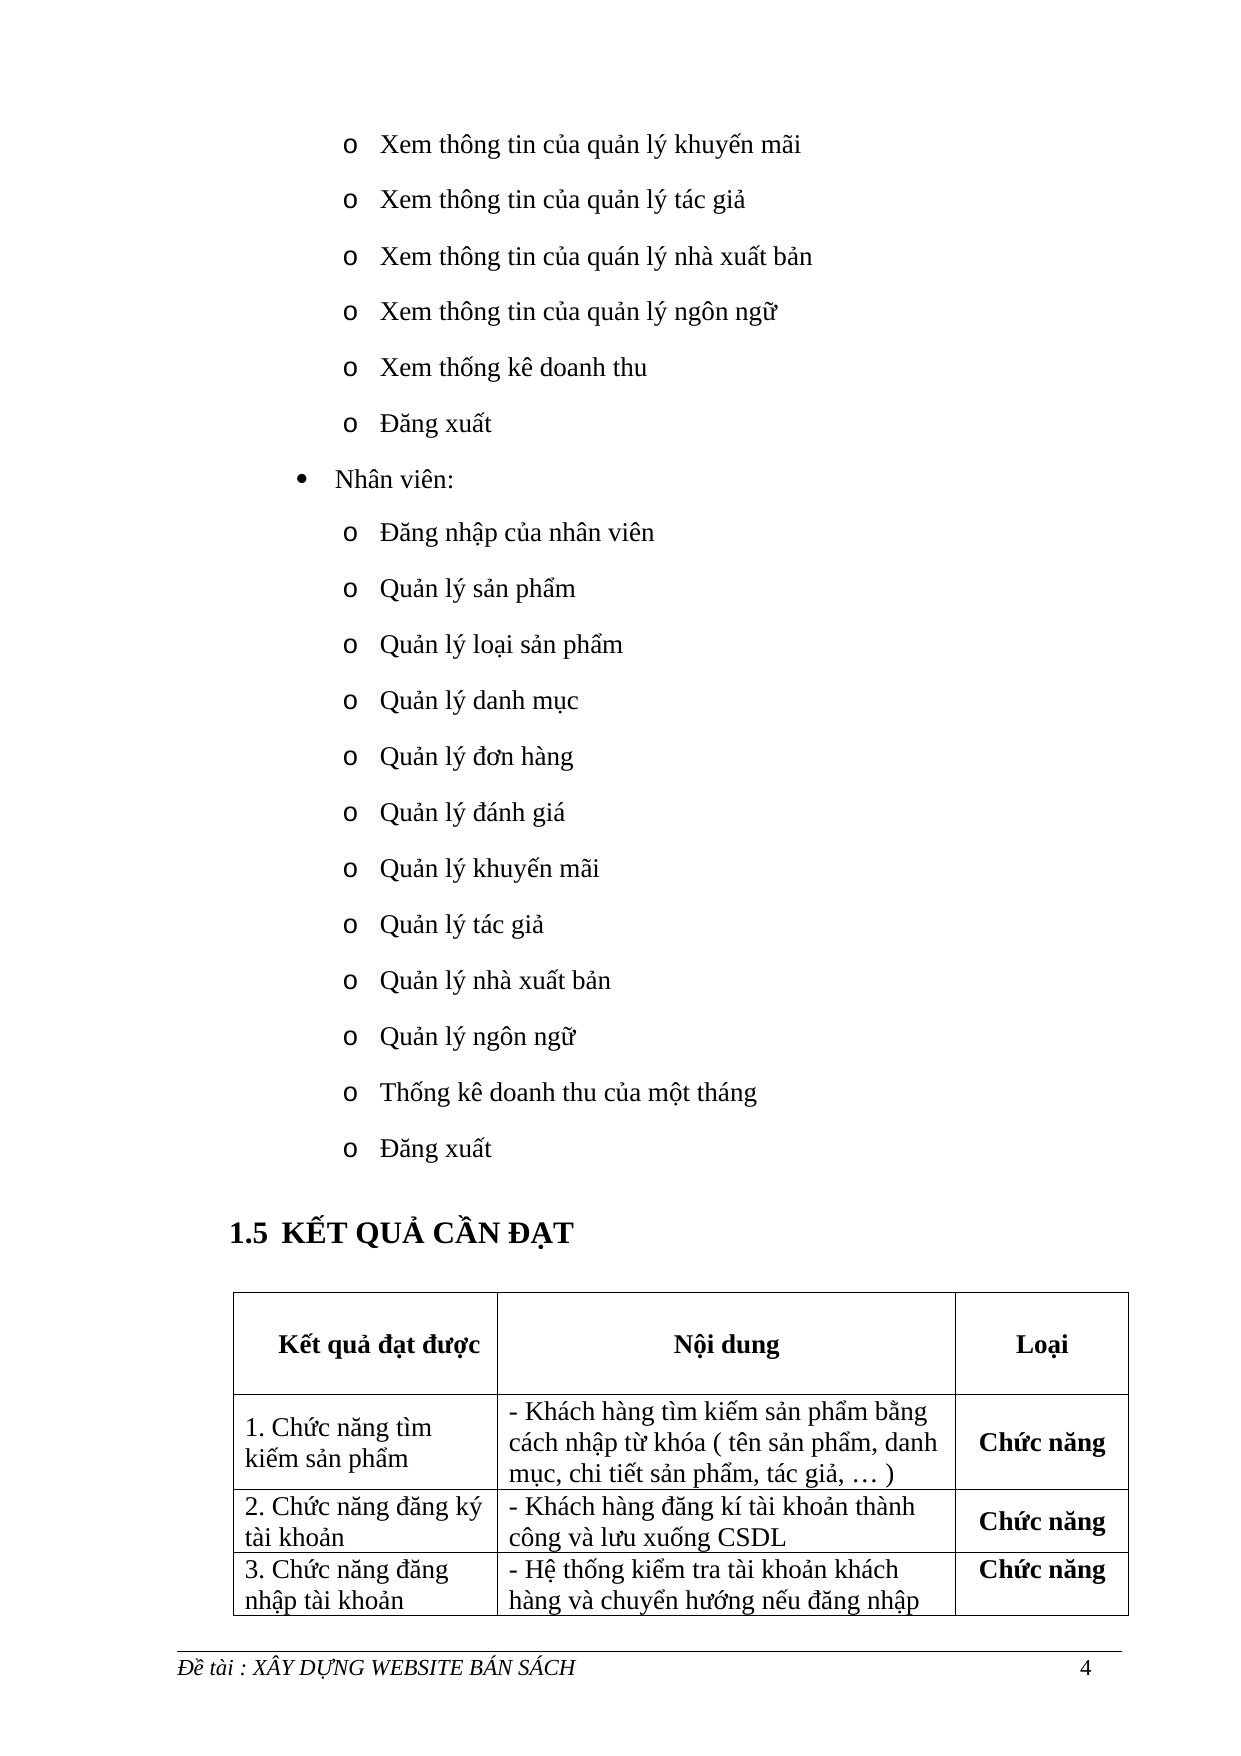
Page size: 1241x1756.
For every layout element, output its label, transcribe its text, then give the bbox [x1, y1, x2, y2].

list Quản lý ngôn ngữ [342, 1020, 1122, 1053]
list Xem thống kê doanh thu [342, 351, 1122, 385]
list Xem thông tin của quản lý khuyến mãi [342, 128, 1122, 161]
list Quản lý đơn hàng [342, 740, 1122, 774]
list Quản lý đánh giá [342, 796, 1122, 829]
list Đăng xuất [342, 1132, 1122, 1165]
table_cell Chức năng [956, 1553, 1128, 1615]
table_cell - Khách hàng đăng kí tài khoản thành công và lưu xuống CSDL [498, 1490, 955, 1552]
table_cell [498, 1553, 955, 1615]
list Quản lý tác giả [342, 908, 1122, 941]
list Quản lý nhà xuất bản [342, 964, 1122, 997]
list Xem thông tin của quản lý tác giả [342, 184, 1122, 217]
list Quản lý loại sản phẩm [342, 628, 1122, 662]
table_cell Chức năng [956, 1395, 1128, 1488]
list Nhân viên: [297, 463, 1122, 494]
table_cell Chức năng [956, 1490, 1128, 1552]
list Xem thông tin của quản lý ngôn ngữ [342, 296, 1122, 329]
list Quản lý khuyến mãi [342, 852, 1122, 886]
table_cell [234, 1553, 497, 1615]
table_header Kết quả đạt được [234, 1293, 497, 1394]
list Quản lý danh mục [342, 684, 1122, 718]
list Đăng xuất [342, 407, 1122, 441]
list Đăng nhập của nhân viên [342, 516, 1122, 550]
table_cell - Khách hàng tìm kiếm sản phẩm bằng cách nhập từ khóa ( tên sản phẩm, danh mục, chi tiết sản phẩm, tác giả, … ) [498, 1395, 955, 1488]
table_header Nội dung [498, 1293, 955, 1394]
table_cell 2. Chức năng đăng ký tài khoản [234, 1490, 497, 1552]
table_cell 1. Chức năng tìm kiếm sản phẩm [234, 1395, 497, 1488]
list KẾT QUẢ CẦN ĐẠT [229, 1214, 1122, 1284]
list Xem thông tin của quán lý nhà xuất bản [342, 239, 1122, 273]
list Thống kê doanh thu của một tháng [342, 1076, 1122, 1109]
table_header Loại [956, 1293, 1128, 1394]
list Quản lý sản phẩm [342, 572, 1122, 606]
